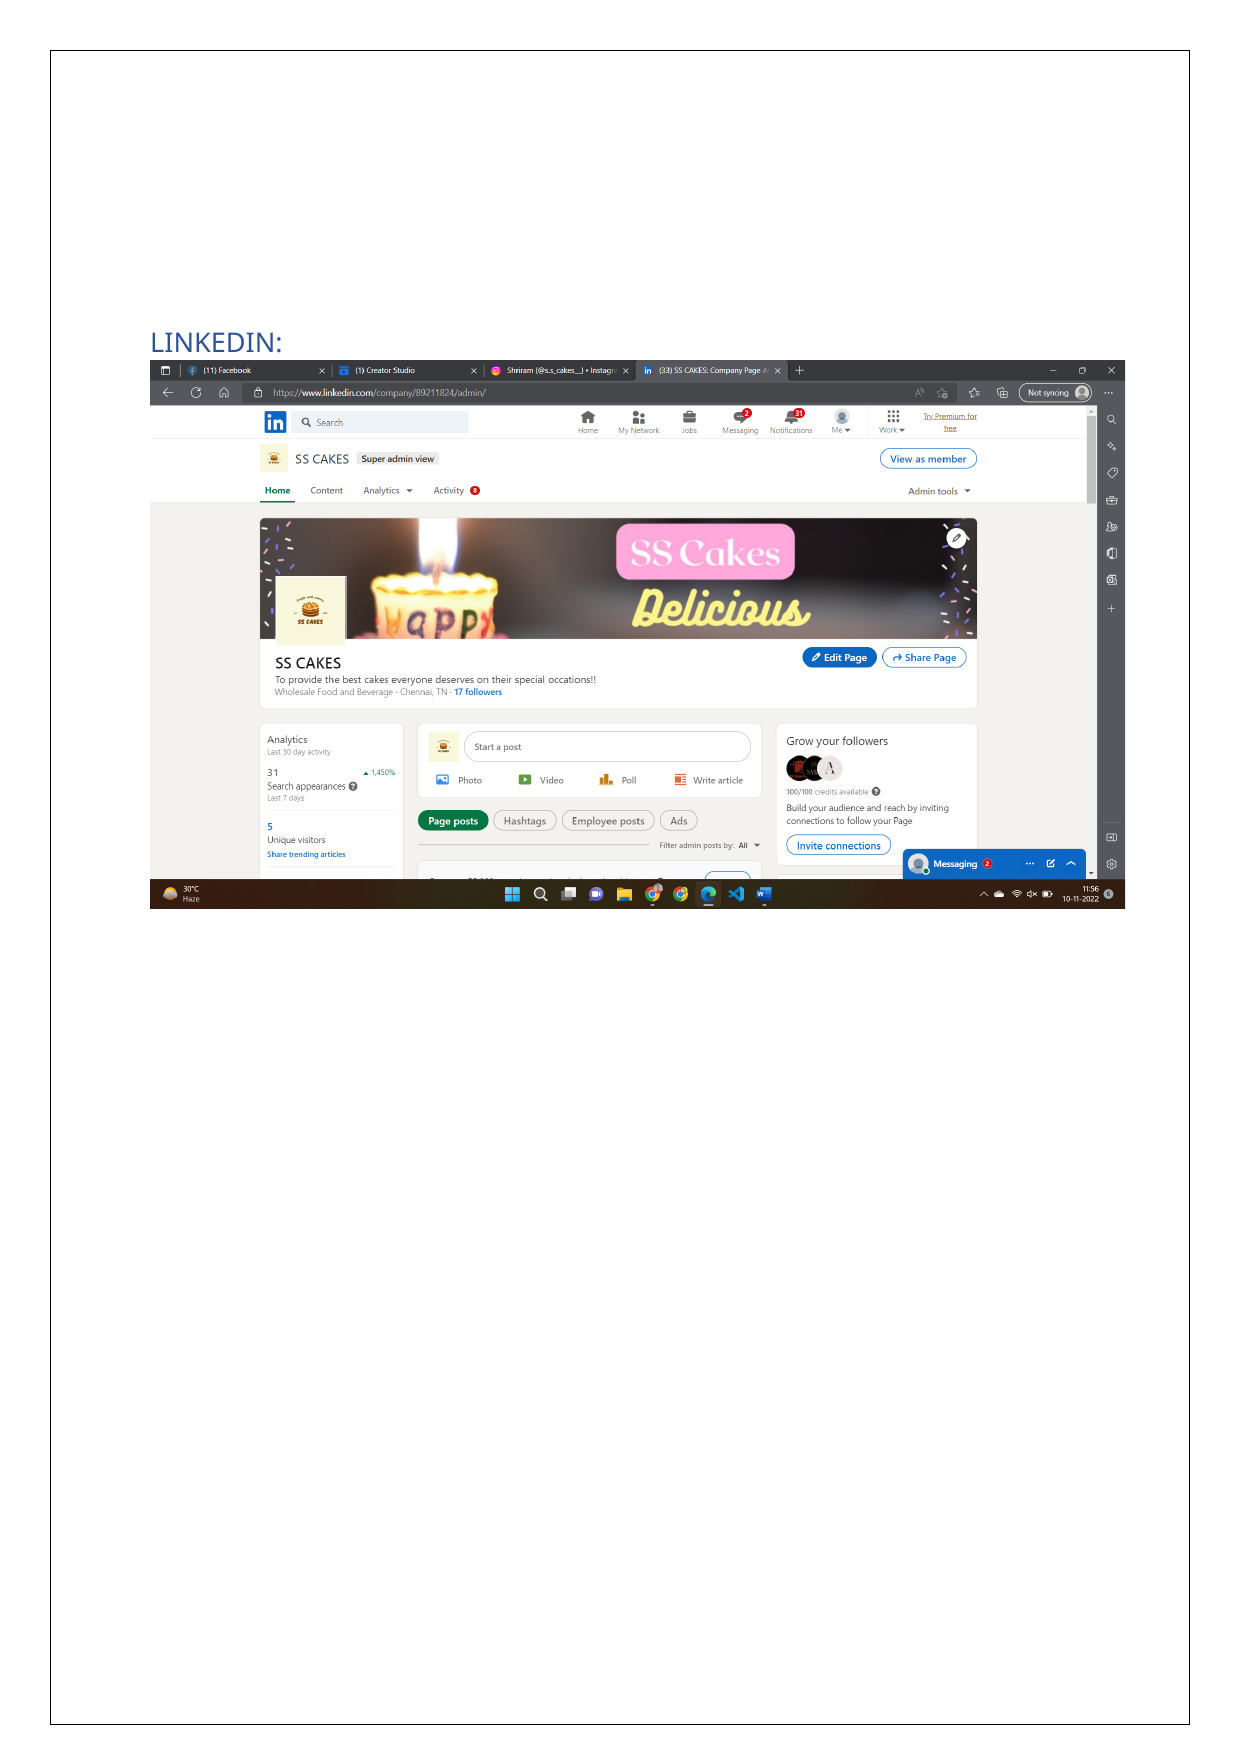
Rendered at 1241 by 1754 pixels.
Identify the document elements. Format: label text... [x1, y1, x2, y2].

picture [150, 360, 1125, 909]
